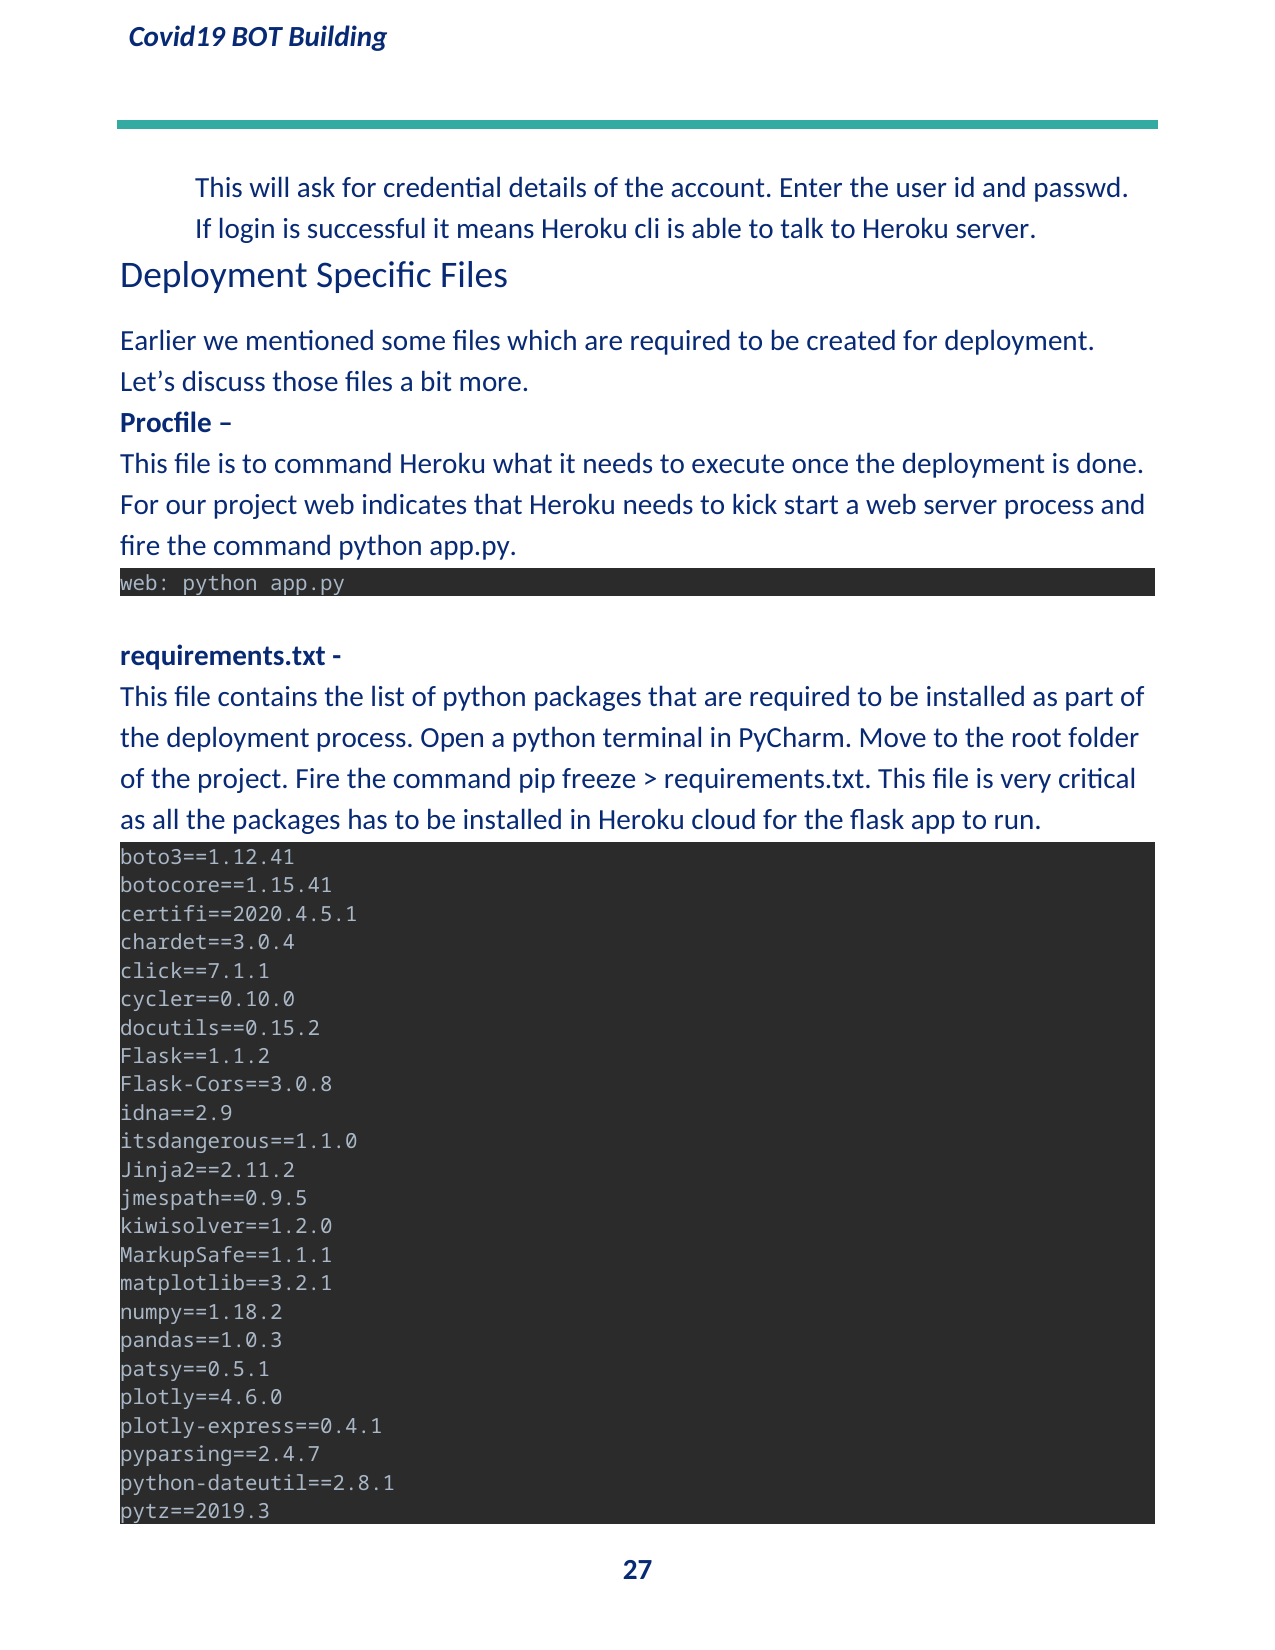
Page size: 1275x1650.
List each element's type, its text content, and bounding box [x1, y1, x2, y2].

text For our project web indicates that Heroku needs to kick start a web server process and fire the command python app.py. [120, 486, 1155, 563]
list If login is successful it means Heroku cli is able to talk to Heroku server. [195, 211, 1155, 246]
text Earlier we mentioned some files which are required to be created for deployment. Let’s discuss those files a bit more. [120, 322, 1155, 399]
text requirements.txt - [120, 637, 1155, 673]
text This file contains the list of python packages that are required to be installed as part of the deployment process. Open a python terminal in PyCharm. Move to the root folder of the project. Fire the command pip freeze > requirements.txt. This file is very critical as all the packages has to be installed in Heroku cloud for the flask app to run. [120, 678, 1155, 837]
subtitle Deployment Specific Files [120, 251, 1155, 297]
list This will ask for credential details of the account. Enter the user id and passwd. [195, 169, 1155, 205]
text Procfile – [120, 404, 1155, 440]
text This file is to command Heroku what it needs to execute once the deployment is done. [120, 445, 1155, 481]
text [120, 842, 1155, 1524]
text web: python app.py [120, 568, 1155, 596]
